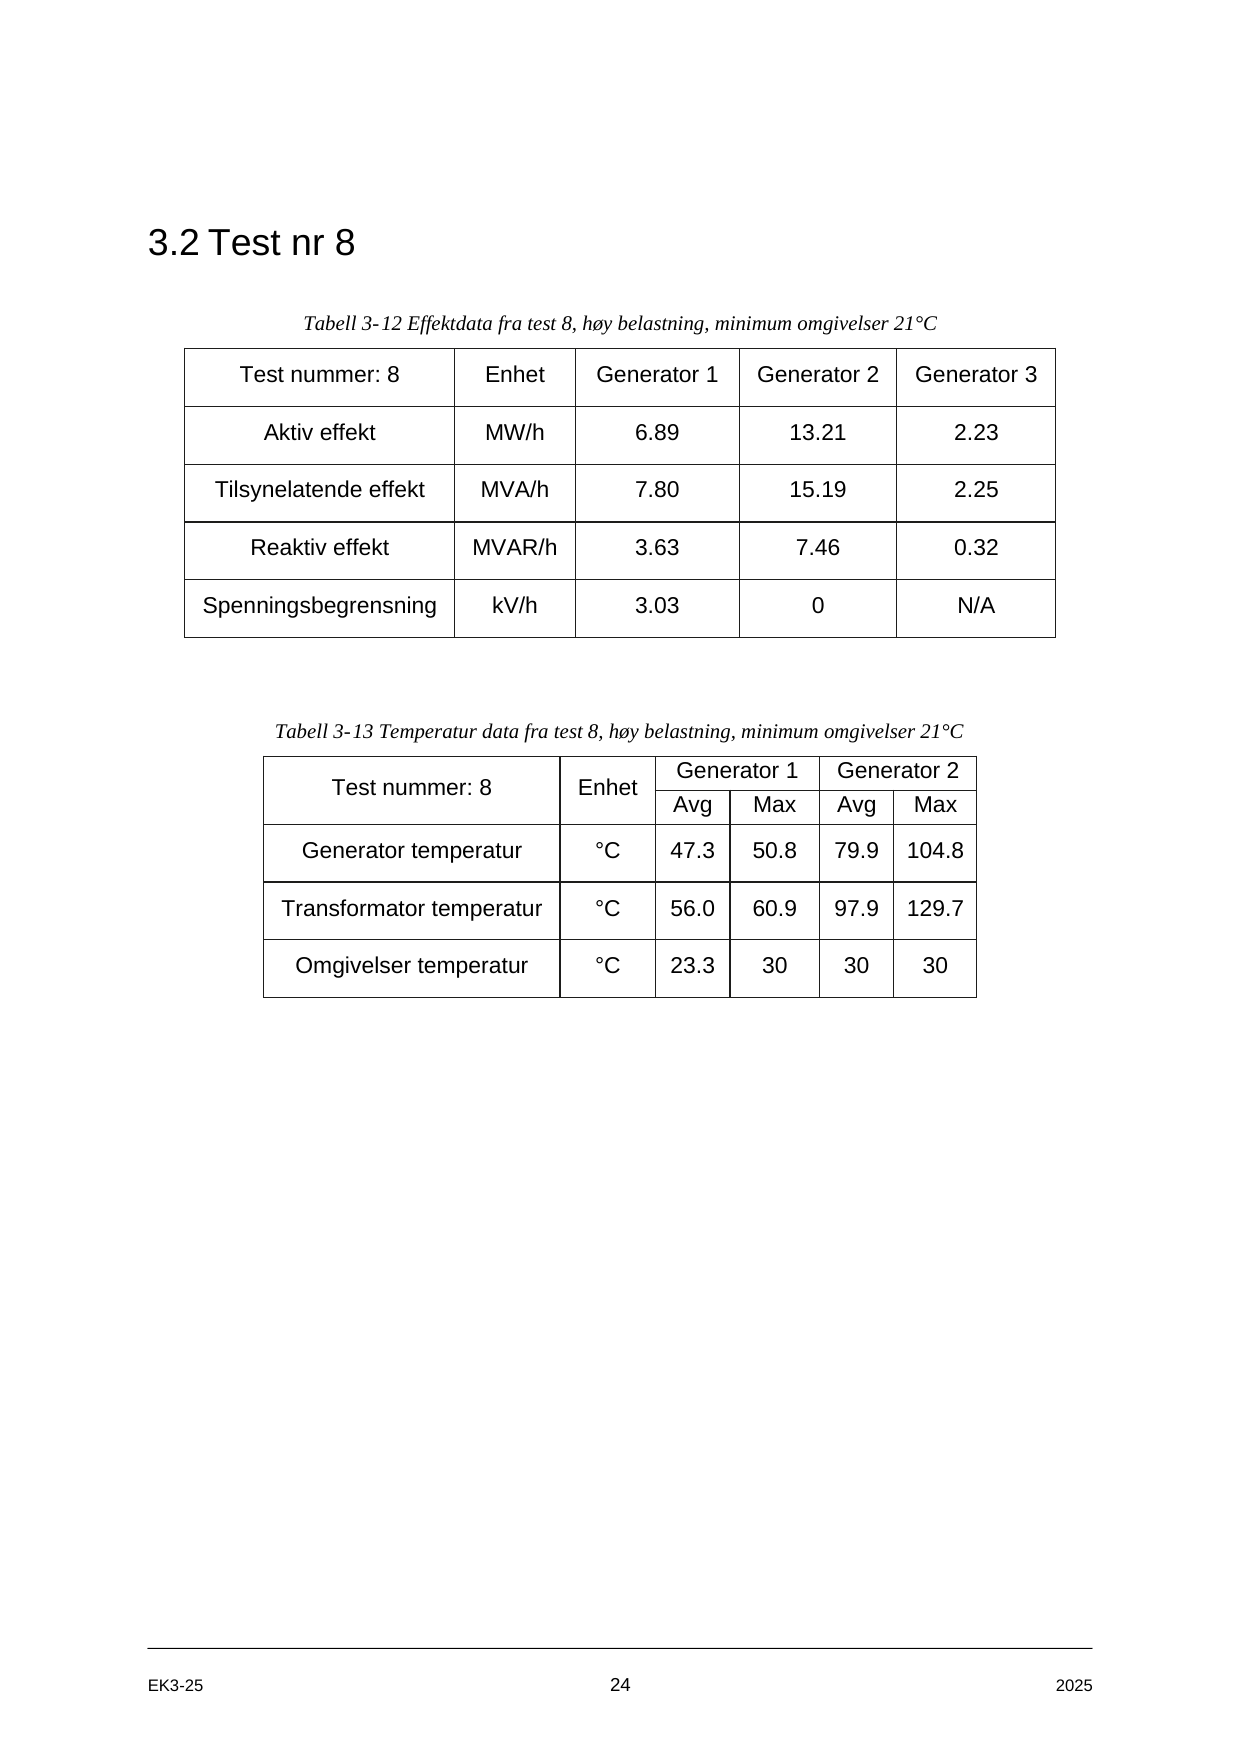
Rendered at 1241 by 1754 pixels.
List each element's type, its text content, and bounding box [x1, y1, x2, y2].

table_cell 13.21 [740, 407, 896, 463]
table_cell 7.46 [740, 523, 896, 579]
table_cell 0 [740, 580, 896, 637]
table_cell kV/h [455, 580, 575, 637]
table_cell MVAR/h [455, 523, 575, 579]
table_header Generator 3 [897, 349, 1055, 406]
table_cell Generator temperatur [264, 825, 559, 881]
table_header Enhet [455, 349, 575, 406]
table_cell 47.3 [656, 825, 729, 881]
table_cell 60.9 [731, 883, 819, 939]
table_cell Tilsynelatende effekt [185, 465, 454, 521]
table_cell N/A [897, 580, 1055, 637]
table_cell Max [731, 791, 819, 823]
table_cell 2.23 [897, 407, 1055, 463]
subtitle Test nr 8 [148, 213, 1092, 263]
table_header Generator 2 [820, 757, 976, 789]
table_cell 15.19 [740, 465, 896, 521]
table_cell 0.32 [897, 523, 1055, 579]
table_cell 129.7 [894, 883, 976, 939]
table_cell Max [894, 791, 976, 823]
table_cell Avg [656, 791, 729, 823]
table_header Test nummer: 8 [264, 757, 559, 823]
table_cell 3.03 [576, 580, 739, 637]
table_cell 23.3 [656, 940, 729, 997]
table_cell 2.25 [897, 465, 1055, 521]
table_cell Omgivelser temperatur [264, 940, 559, 997]
table_cell 79.9 [820, 825, 893, 881]
table_cell 6.89 [576, 407, 739, 463]
table_cell MW/h [455, 407, 575, 463]
table_header Test nummer: 8 [185, 349, 454, 406]
table_header Generator 1 [576, 349, 739, 406]
table_header Enhet [561, 757, 655, 823]
table_cell Aktiv effekt [185, 407, 454, 463]
table_cell Transformator temperatur [264, 883, 559, 939]
table_cell 104.8 [894, 825, 976, 881]
table_cell 97.9 [820, 883, 893, 939]
table_cell °C [561, 940, 655, 997]
table_cell 30 [894, 940, 976, 997]
table_cell 30 [820, 940, 893, 997]
table_header Generator 1 [656, 757, 819, 789]
table_cell 3.63 [576, 523, 739, 579]
table_cell Spenningsbegrensning [185, 580, 454, 637]
table_cell 50.8 [731, 825, 819, 881]
table_cell 30 [731, 940, 819, 997]
table_cell 7.80 [576, 465, 739, 521]
table_cell °C [561, 883, 655, 939]
table_header Generator 2 [740, 349, 896, 406]
table_cell °C [561, 825, 655, 881]
table_cell Avg [820, 791, 893, 823]
table_cell MVA/h [455, 465, 575, 521]
table_cell 56.0 [656, 883, 729, 939]
table_cell Reaktiv effekt [185, 523, 454, 579]
